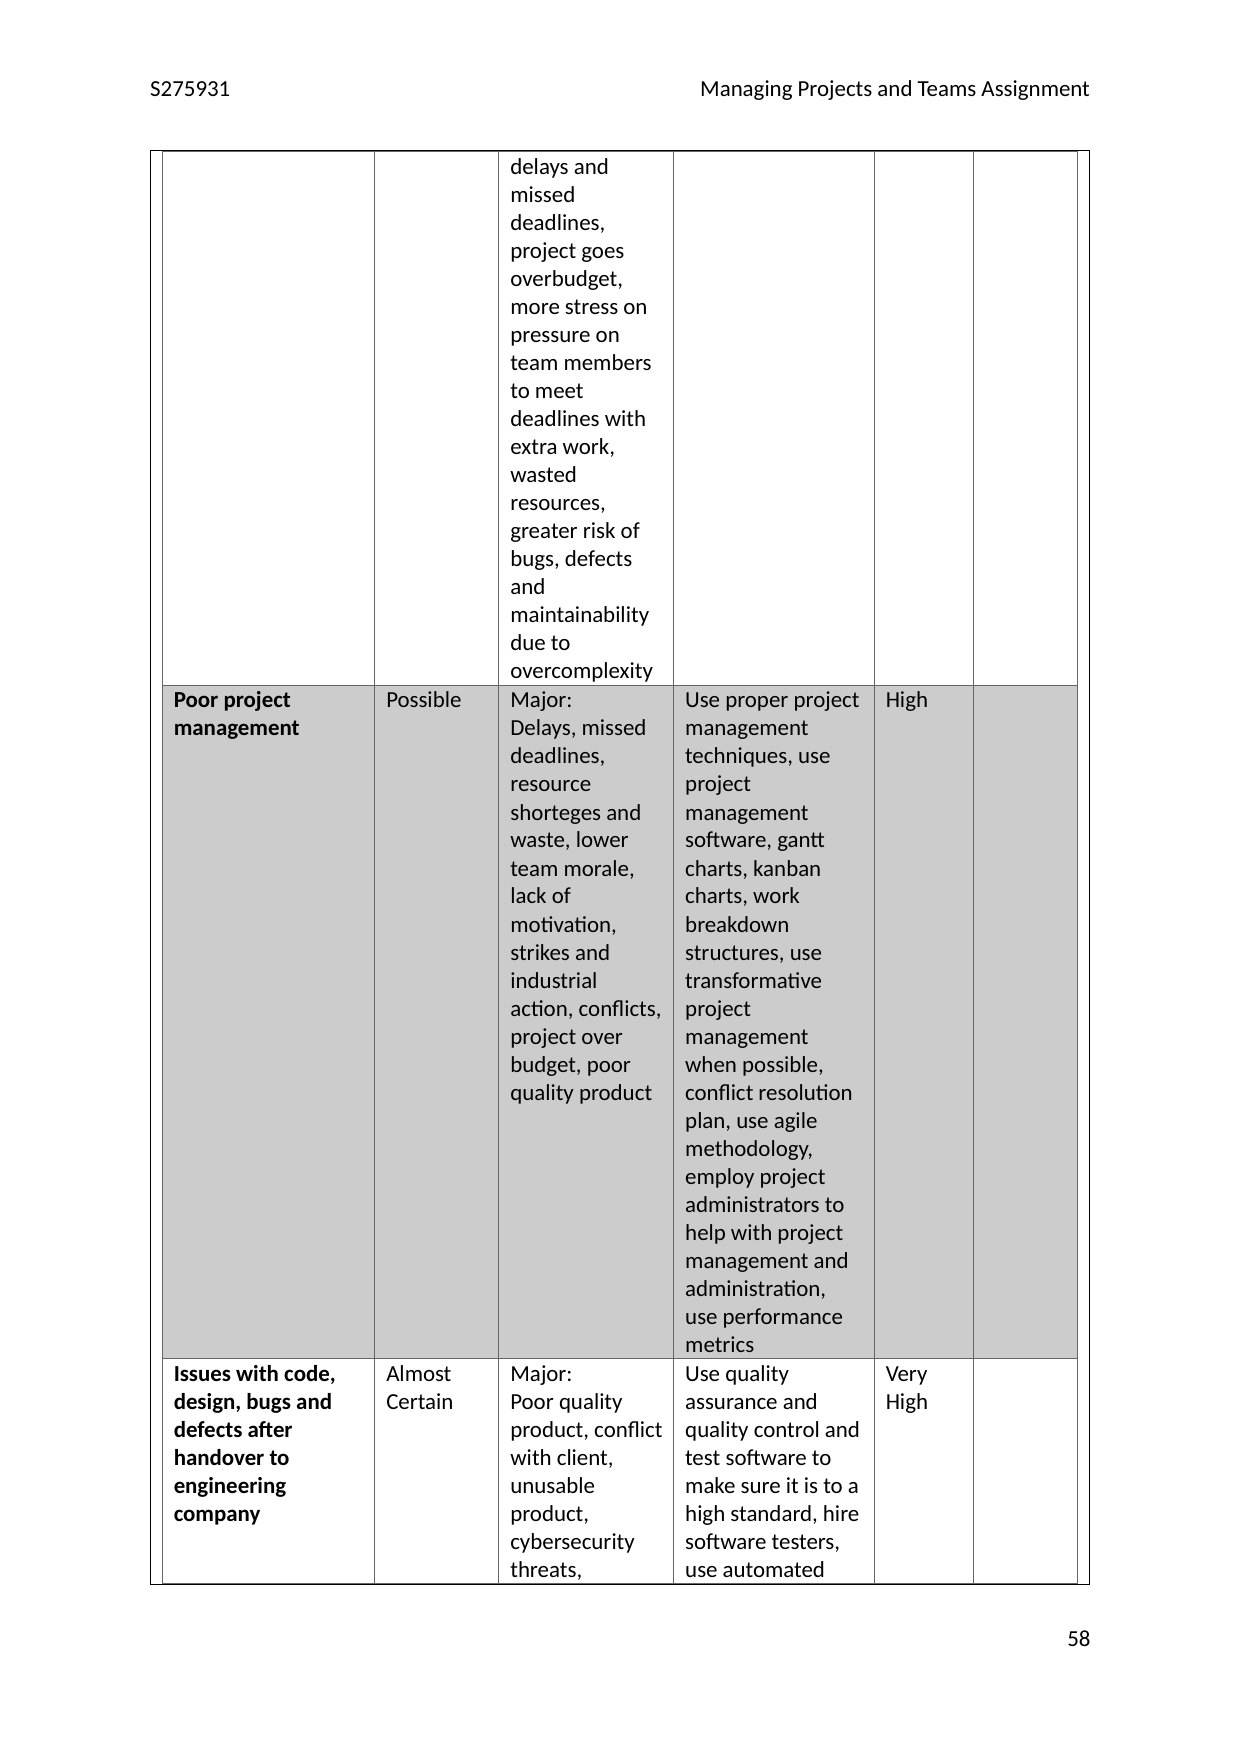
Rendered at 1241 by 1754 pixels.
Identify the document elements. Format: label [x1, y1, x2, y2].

table_cell [875, 152, 973, 685]
table_cell [974, 152, 1077, 685]
table_cell [375, 1359, 498, 1583]
table_cell [499, 152, 673, 685]
table_cell [163, 152, 374, 685]
table_cell [974, 1359, 1077, 1583]
table_cell [163, 1359, 374, 1583]
table_cell [375, 152, 498, 685]
table_cell [1078, 151, 1089, 1584]
table_cell [674, 152, 874, 685]
table_cell [875, 1359, 973, 1583]
table_cell [151, 151, 162, 1584]
table_cell [499, 1359, 673, 1583]
table_cell [674, 1359, 874, 1583]
